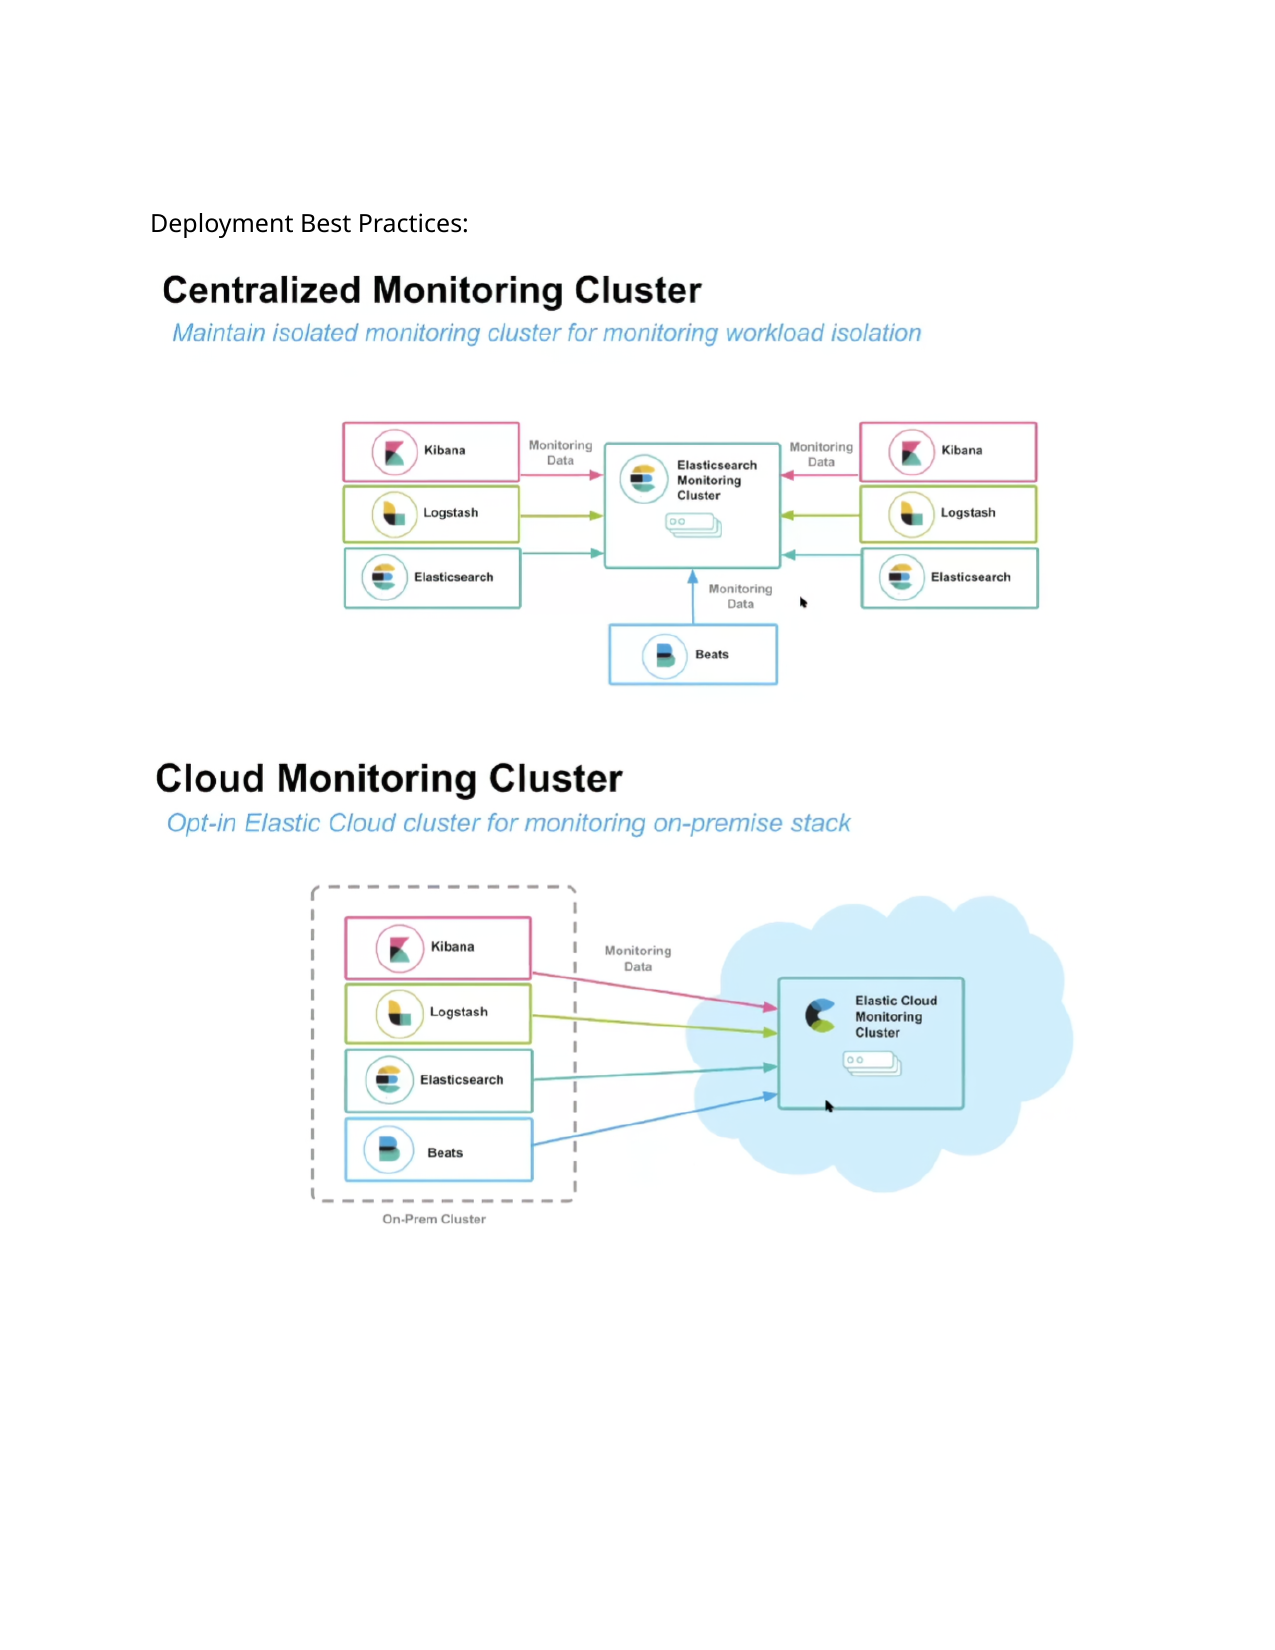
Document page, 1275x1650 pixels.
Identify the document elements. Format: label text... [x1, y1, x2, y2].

picture [150, 745, 1125, 1272]
text Deployment Best Practices: [150, 206, 1125, 240]
picture [150, 261, 1125, 724]
